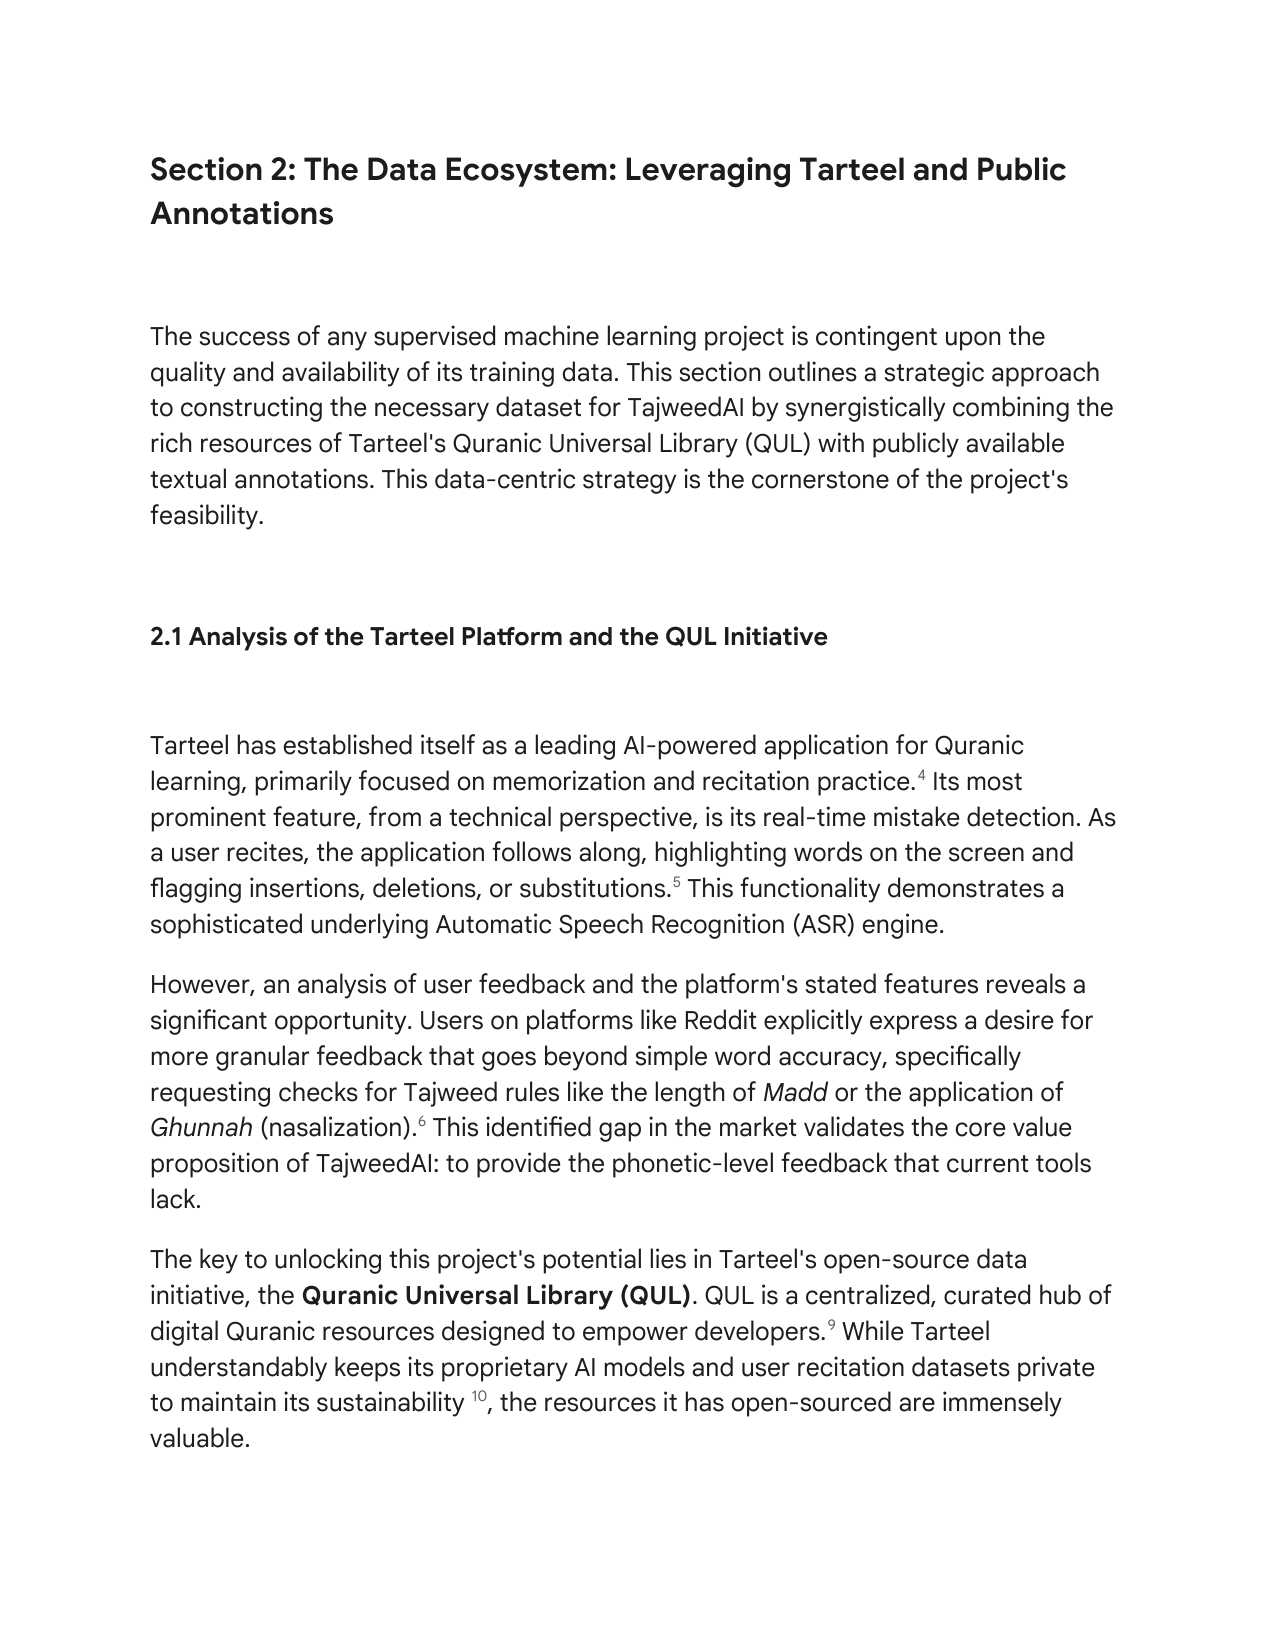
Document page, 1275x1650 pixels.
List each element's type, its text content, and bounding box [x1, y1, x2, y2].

subtitle Section 2: The Data Ecosystem: Leveraging Tarteel and Public Annotations [150, 150, 1125, 234]
subtitle 2.1 Analysis of the Tarteel Platform and the QUL Initiative [150, 621, 1125, 653]
text However, an analysis of user feedback and the platform's stated features reveals a significant opportunity. Users on platforms like Reddit explicitly express a desire for more granular feedback that goes beyond simple word accuracy, specifically requesting checks for Tajweed rules like the length of Madd or the application of Ghunnah (nasalization).6 This identified gap in the market validates the core value proposition of TajweedAI: to provide the phonetic-level feedback that current tools lack. [150, 970, 1125, 1215]
text Tarteel has established itself as a leading AI-powered application for Quranic learning, primarily focused on memorization and recitation practice.4 Its most prominent feature, from a technical perspective, is its real-time mistake detection. As a user recites, the application follows along, highlighting words on the screen and flagging insertions, deletions, or substitutions.5 This functionality demonstrates a sophisticated underlying Automatic Speech Recognition (ASR) engine. [150, 730, 1125, 940]
text The success of any supervised machine learning project is contingent upon the quality and availability of its training data. This section outlines a strategic approach to constructing the necessary dataset for TajweedAI by synergistically combining the rich resources of Tarteel's Quranic Universal Library (QUL) with publicly available textual annotations. This data-centric strategy is the cornerstone of the project's feasibility. [150, 321, 1125, 531]
text The key to unlocking this project's potential lies in Tarteel's open-source data initiative, the Quranic Universal Library (QUL). QUL is a centralized, curated hub of digital Quranic resources designed to empower developers.9 While Tarteel understandably keeps its proprietary AI models and user recitation datasets private to maintain its sustainability 10, the resources it has open-sourced are immensely valuable. [150, 1245, 1125, 1455]
